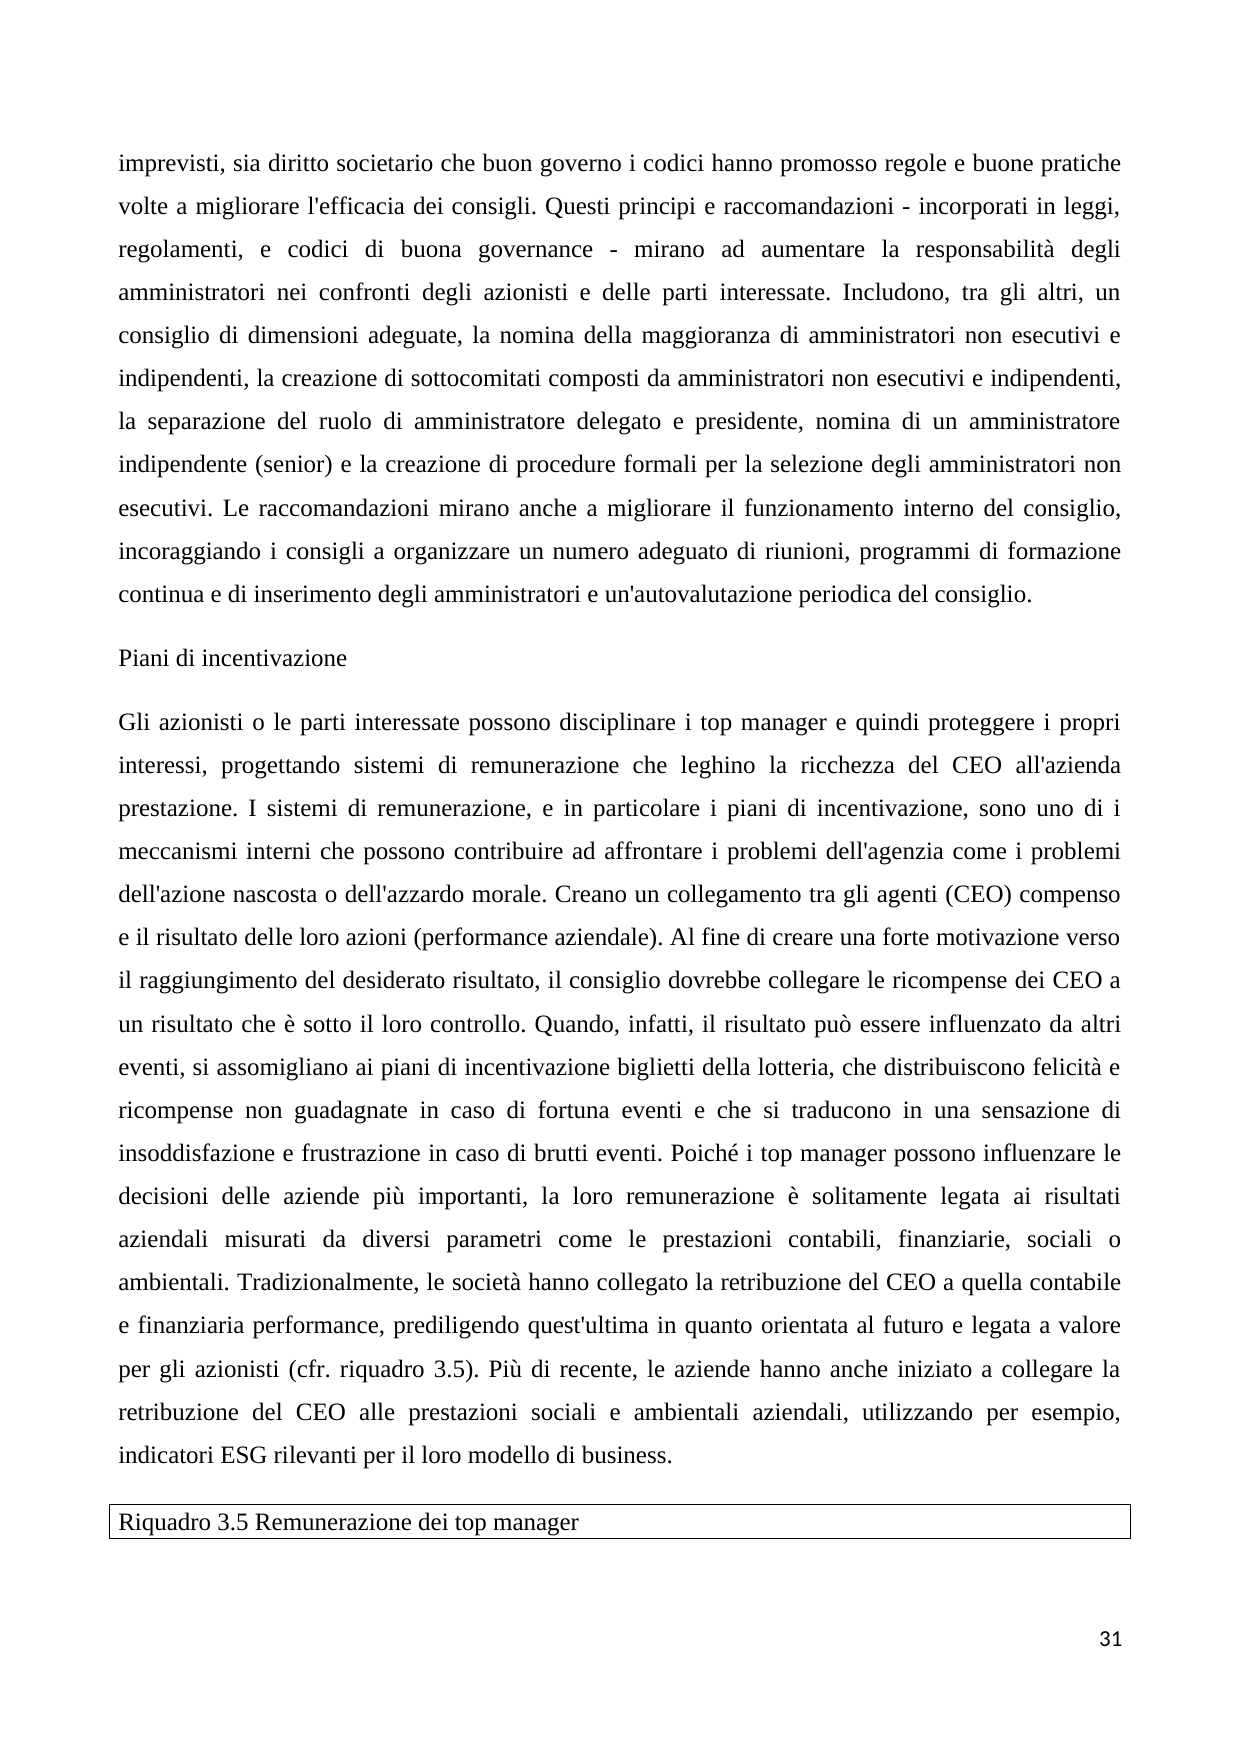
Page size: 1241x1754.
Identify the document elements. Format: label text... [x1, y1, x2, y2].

text Riquadro 3.5 Remunerazione dei top manager [110, 1505, 1130, 1538]
text Piani di incentivazione [118, 643, 1122, 672]
text Gli azionisti o le parti interessate possono disciplinare i top manager e quindi proteggere i propri interessi, progettando sistemi di remunerazione che leghino la ricchezza del CEO all'azienda prestazione. I sistemi di remunerazione, e in particolare i piani di incentivazione, sono uno di i meccanismi interni che possono contribuire ad affrontare i problemi dell'agenzia come i problemi dell'azione nascosta o dell'azzardo morale. Creano un collegamento tra gli agenti (CEO) compenso e il risultato delle loro azioni (performance aziendale). Al fine di creare una forte motivazione verso il raggiungimento del desiderato risultato, il consiglio dovrebbe collegare le ricompense dei CEO a un risultato che è sotto il loro controllo. Quando, infatti, il risultato può essere influenzato da altri eventi, si assomigliano ai piani di incentivazione biglietti della lotteria, che distribuiscono felicità e ricompense non guadagnate in caso di fortuna eventi e che si traducono in una sensazione di insoddisfazione e frustrazione in caso di brutti eventi. Poiché i top manager possono influenzare le decisioni delle aziende più importanti, la loro remunerazione è solitamente legata ai risultati aziendali misurati da diversi parametri come le prestazioni contabili, finanziarie, sociali o ambientali. Tradizionalmente, le società hanno collegato la retribuzione del CEO a quella contabile e finanziaria performance, prediligendo quest'ultima in quanto orientata al futuro e legata a valore per gli azionisti (cfr. riquadro 3.5). Più di recente, le aziende hanno anche iniziato a collegare la retribuzione del CEO alle prestazioni sociali e ambientali aziendali, utilizzando per esempio, indicatori ESG rilevanti per il loro modello di business. [118, 707, 1122, 1469]
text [118, 148, 1122, 608]
